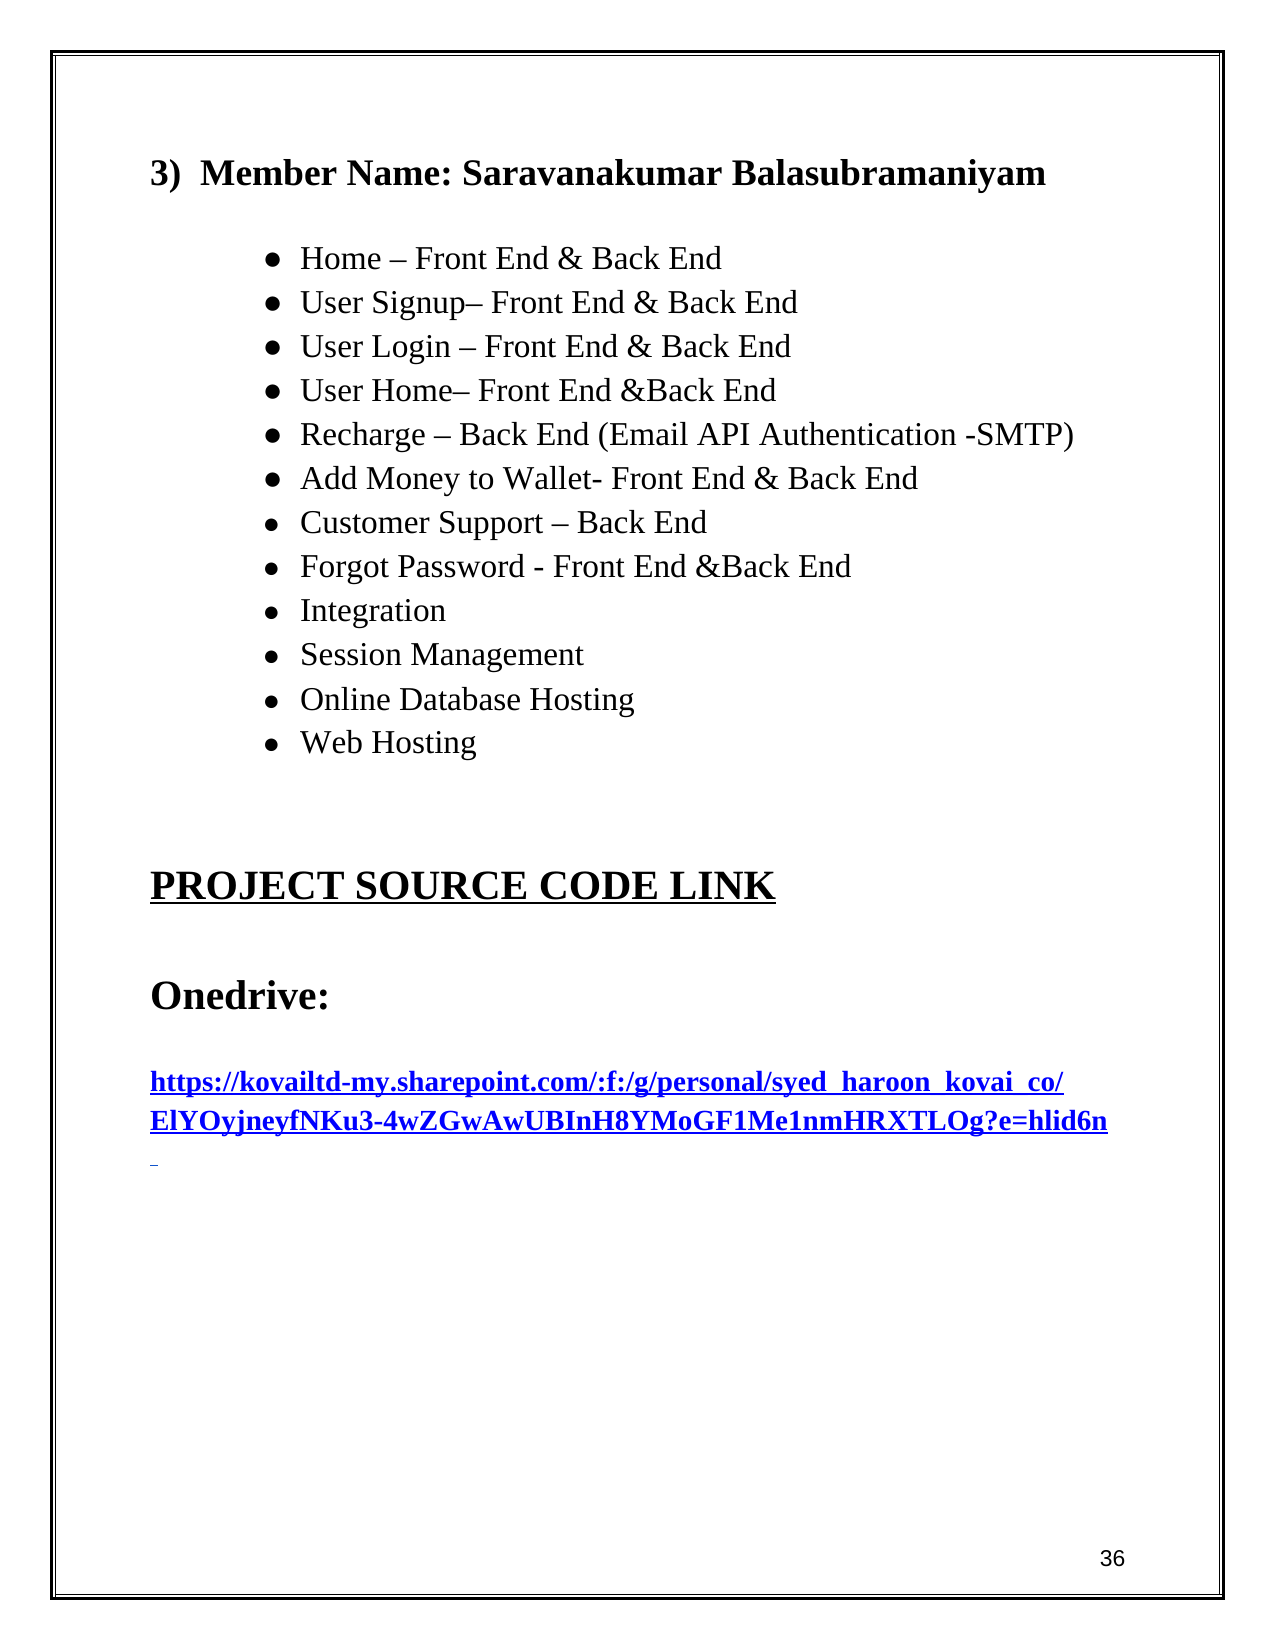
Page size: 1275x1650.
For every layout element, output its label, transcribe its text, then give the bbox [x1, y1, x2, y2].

text Onedrive: [150, 971, 1125, 1019]
list Home – Front End & Back End [262, 238, 1125, 276]
list User Signup– Front End & Back End [262, 282, 1125, 321]
list User Home– Front End &Back End [262, 370, 1125, 409]
list Session Management [262, 635, 1125, 673]
list Forgot Password - Front End &Back End [262, 547, 1125, 585]
list Integration [262, 591, 1125, 629]
list Recharge – Back End (Email API Authentication -SMTP) [262, 414, 1125, 453]
text 3) Member Name: Saravanakumar Balasubramaniyam [150, 150, 1125, 193]
text https://kovailtd-my.sharepoint.com/:f:/g/personal/syed_haroon_kovai_co/ElYOyjneyfNKu3-4wZGwAwUBInH8YMoGF1Me1nmHRXTLOg?e=hlid6n [150, 1064, 1125, 1136]
list User Login – Front End & Back End [262, 326, 1125, 364]
list Add Money to Wallet- Front End & Back End [262, 458, 1125, 497]
list Web Hosting [262, 723, 1125, 761]
text PROJECT SOURCE CODE LINK [150, 861, 1125, 908]
list Online Database Hosting [262, 679, 1125, 717]
list Customer Support – Back End [262, 502, 1125, 541]
